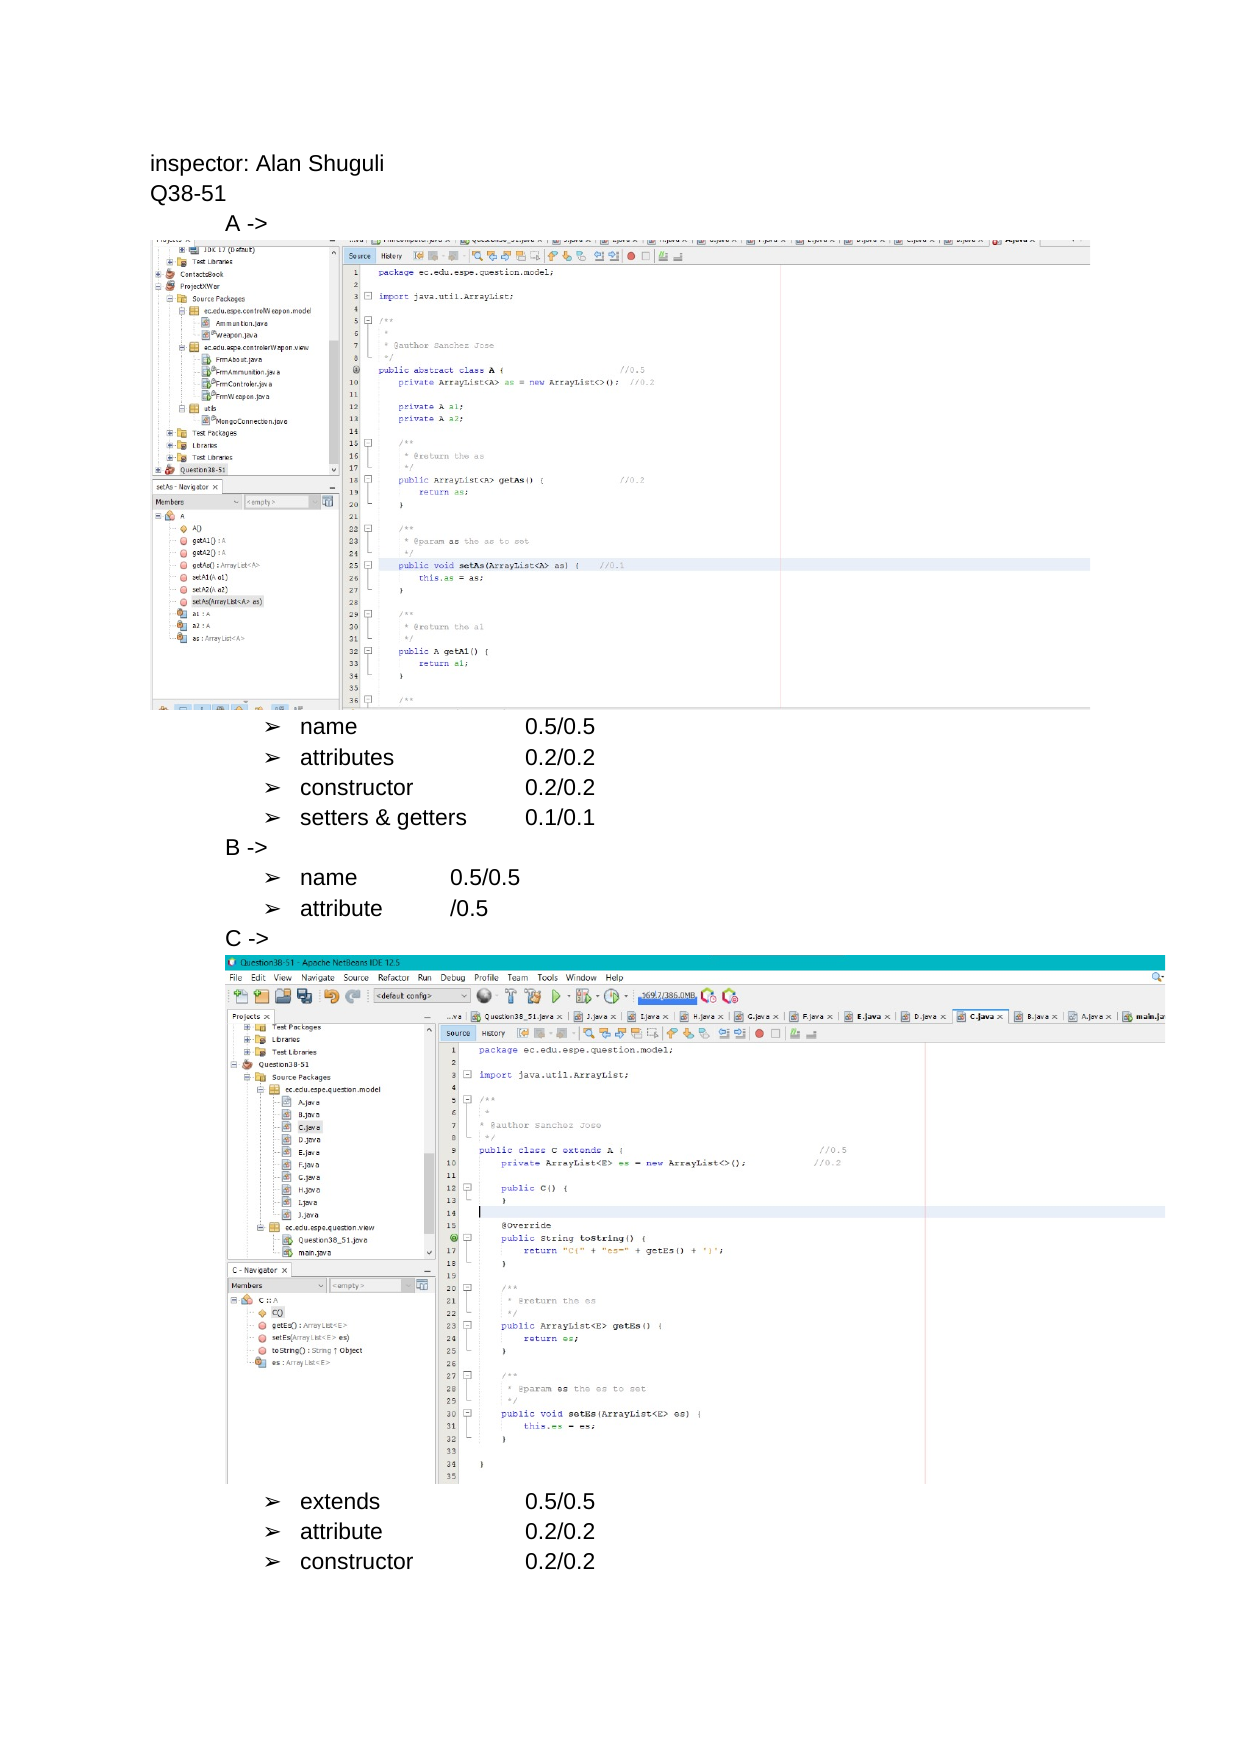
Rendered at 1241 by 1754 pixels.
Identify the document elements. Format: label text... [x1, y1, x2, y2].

text B -> [225, 834, 1090, 860]
list name 0.5/0.5 [262, 864, 1090, 891]
list extends 0.5/0.5 [262, 1488, 1090, 1514]
list constructor 0.2/0.2 [262, 1548, 1090, 1575]
text A -> [225, 210, 1090, 237]
list attribute 0.2/0.2 [262, 1518, 1090, 1544]
list attribute /0.5 [262, 894, 1090, 921]
list name 0.5/0.5 [262, 713, 1090, 739]
list constructor 0.2/0.2 [262, 774, 1090, 800]
text C -> [225, 925, 1090, 951]
list setters & getters 0.1/0.1 [262, 804, 1090, 830]
picture [150, 240, 1091, 710]
picture [225, 955, 1166, 1484]
text Q38-51 [150, 180, 1090, 207]
text inspector: Alan Shuguli [150, 150, 1090, 176]
list attributes 0.2/0.2 [262, 743, 1090, 770]
